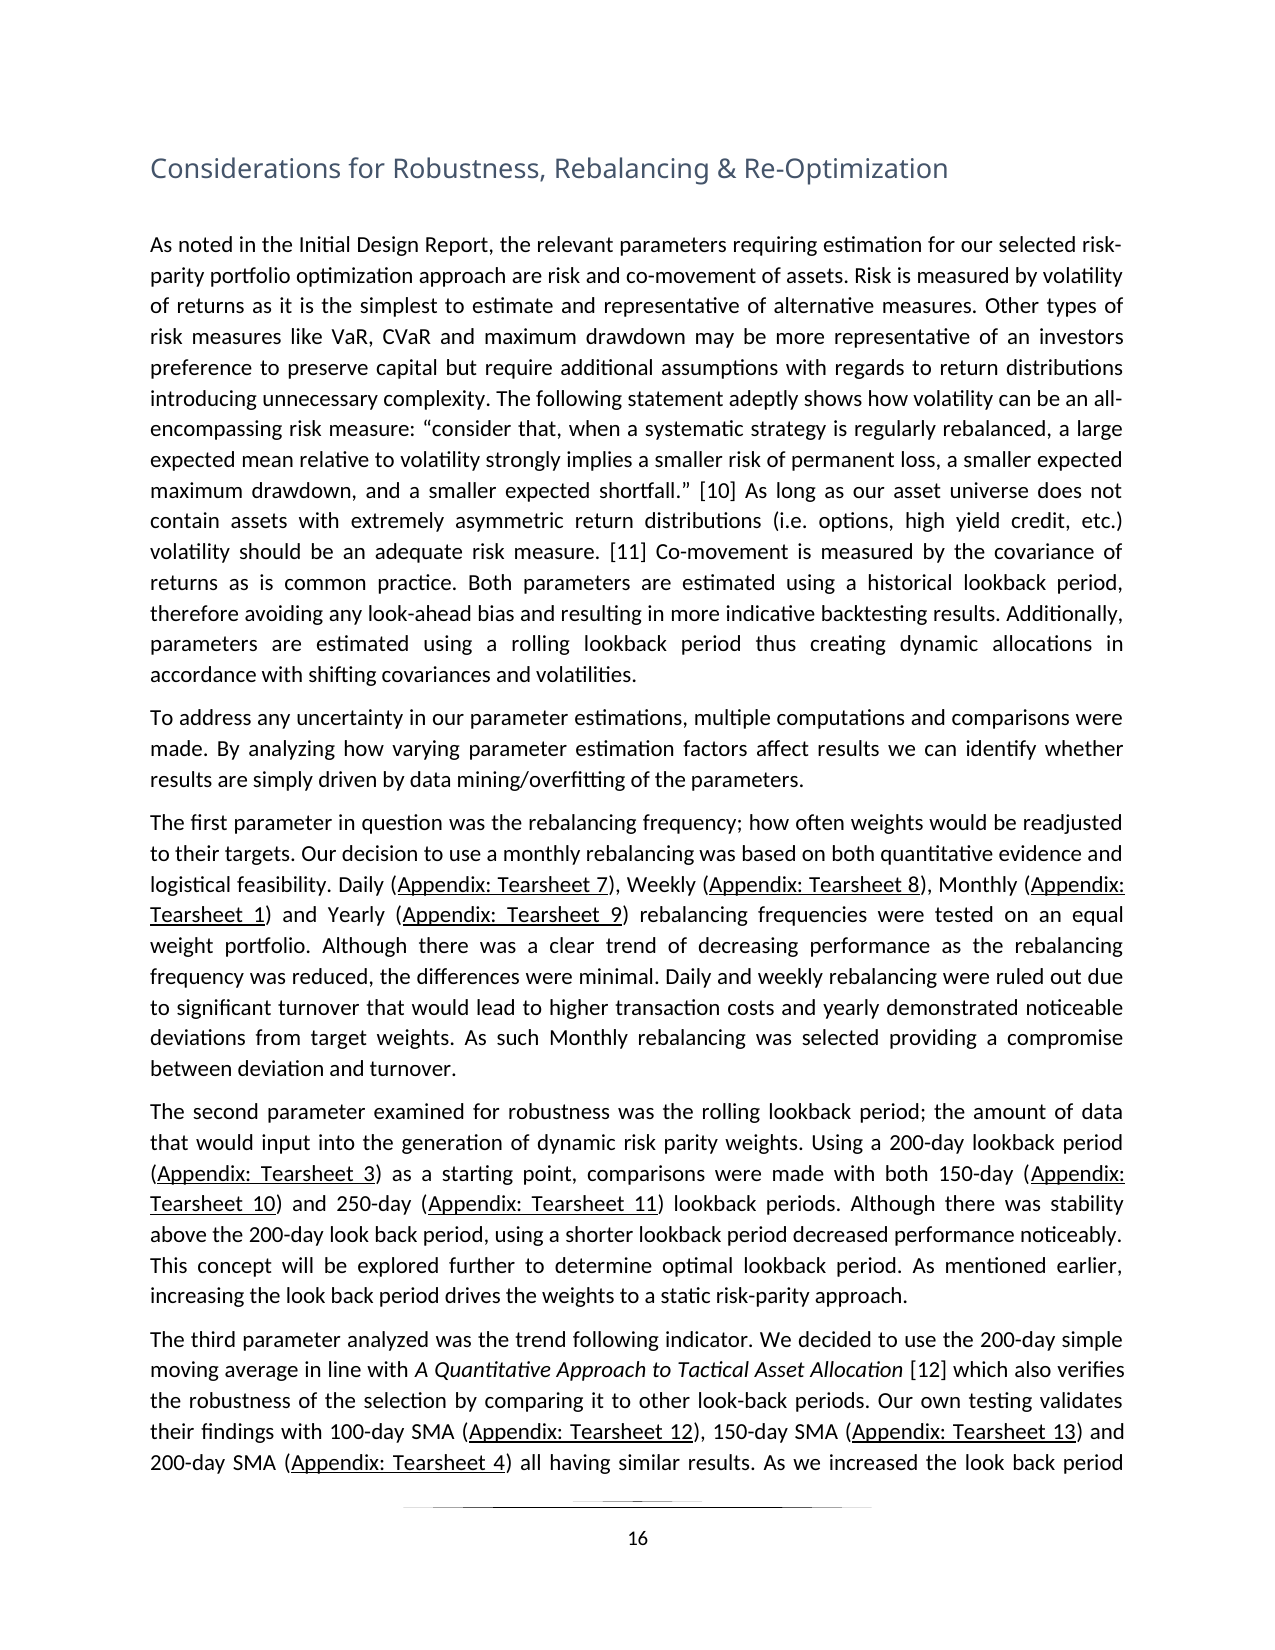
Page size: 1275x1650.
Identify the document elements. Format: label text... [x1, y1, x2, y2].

text To address any uncertainty in our parameter estimations, multiple computations and comparisons were made. By analyzing how varying parameter estimation factors affect results we can identify whether results are simply driven by data mining/overfitting of the parameters. [150, 703, 1125, 793]
text The second parameter examined for robustness was the rolling lookback period; the amount of data that would input into the generation of dynamic risk parity weights. Using a 200-day lookback period (Appendix: Tearsheet 3) as a starting point, comparisons were made with both 150-day (Appendix: Tearsheet 10) and 250-day (Appendix: Tearsheet 11) lookback periods. Although there was stability above the 200-day look back period, using a shorter lookback period decreased performance noticeably. This concept will be explored further to determine optimal lookback period. As mentioned earlier, increasing the look back period drives the weights to a static risk-parity approach. [150, 1097, 1125, 1310]
text The first parameter in question was the rebalancing frequency; how often weights would be readjusted to their targets. Our decision to use a monthly rebalancing was based on both quantitative evidence and logistical feasibility. Daily (Appendix: Tearsheet 7), Weekly (Appendix: Tearsheet 8), Monthly (Appendix: Tearsheet 1) and Yearly (Appendix: Tearsheet 9) rebalancing frequencies were tested on an equal weight portfolio. Although there was a clear trend of decreasing performance as the rebalancing frequency was reduced, the differences were minimal. Daily and weekly rebalancing were ruled out due to significant turnover that would lead to higher transaction costs and yearly demonstrated noticeable deviations from target weights. As such Monthly rebalancing was selected providing a compromise between deviation and turnover. [150, 808, 1125, 1082]
subtitle Considerations for Robustness, Rebalancing & Re-Optimization [150, 150, 1125, 187]
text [150, 1325, 1125, 1476]
text As noted in the Initial Design Report, the relevant parameters requiring estimation for our selected risk-parity portfolio optimization approach are risk and co-movement of assets. Risk is measured by volatility of returns as it is the simplest to estimate and representative of alternative measures. Other types of risk measures like VaR, CVaR and maximum drawdown may be more representative of an investors preference to preserve capital but require additional assumptions with regards to return distributions introducing unnecessary complexity. The following statement adeptly shows how volatility can be an all-encompassing risk measure: “consider that, when a systematic strategy is regularly rebalanced, a large expected mean relative to volatility strongly implies a smaller risk of permanent loss, a smaller expected maximum drawdown, and a smaller expected shortfall.” [10] As long as our asset universe does not contain assets with extremely asymmetric return distributions (i.e. options, high yield credit, etc.) volatility should be an adequate risk measure. [11] Co-movement is measured by the covariance of returns as is common practice. Both parameters are estimated using a historical lookback period, therefore avoiding any look-ahead bias and resulting in more indicative backtesting results. Additionally, parameters are estimated using a rolling lookback period thus creating dynamic allocations in accordance with shifting covariances and volatilities. [150, 230, 1125, 688]
